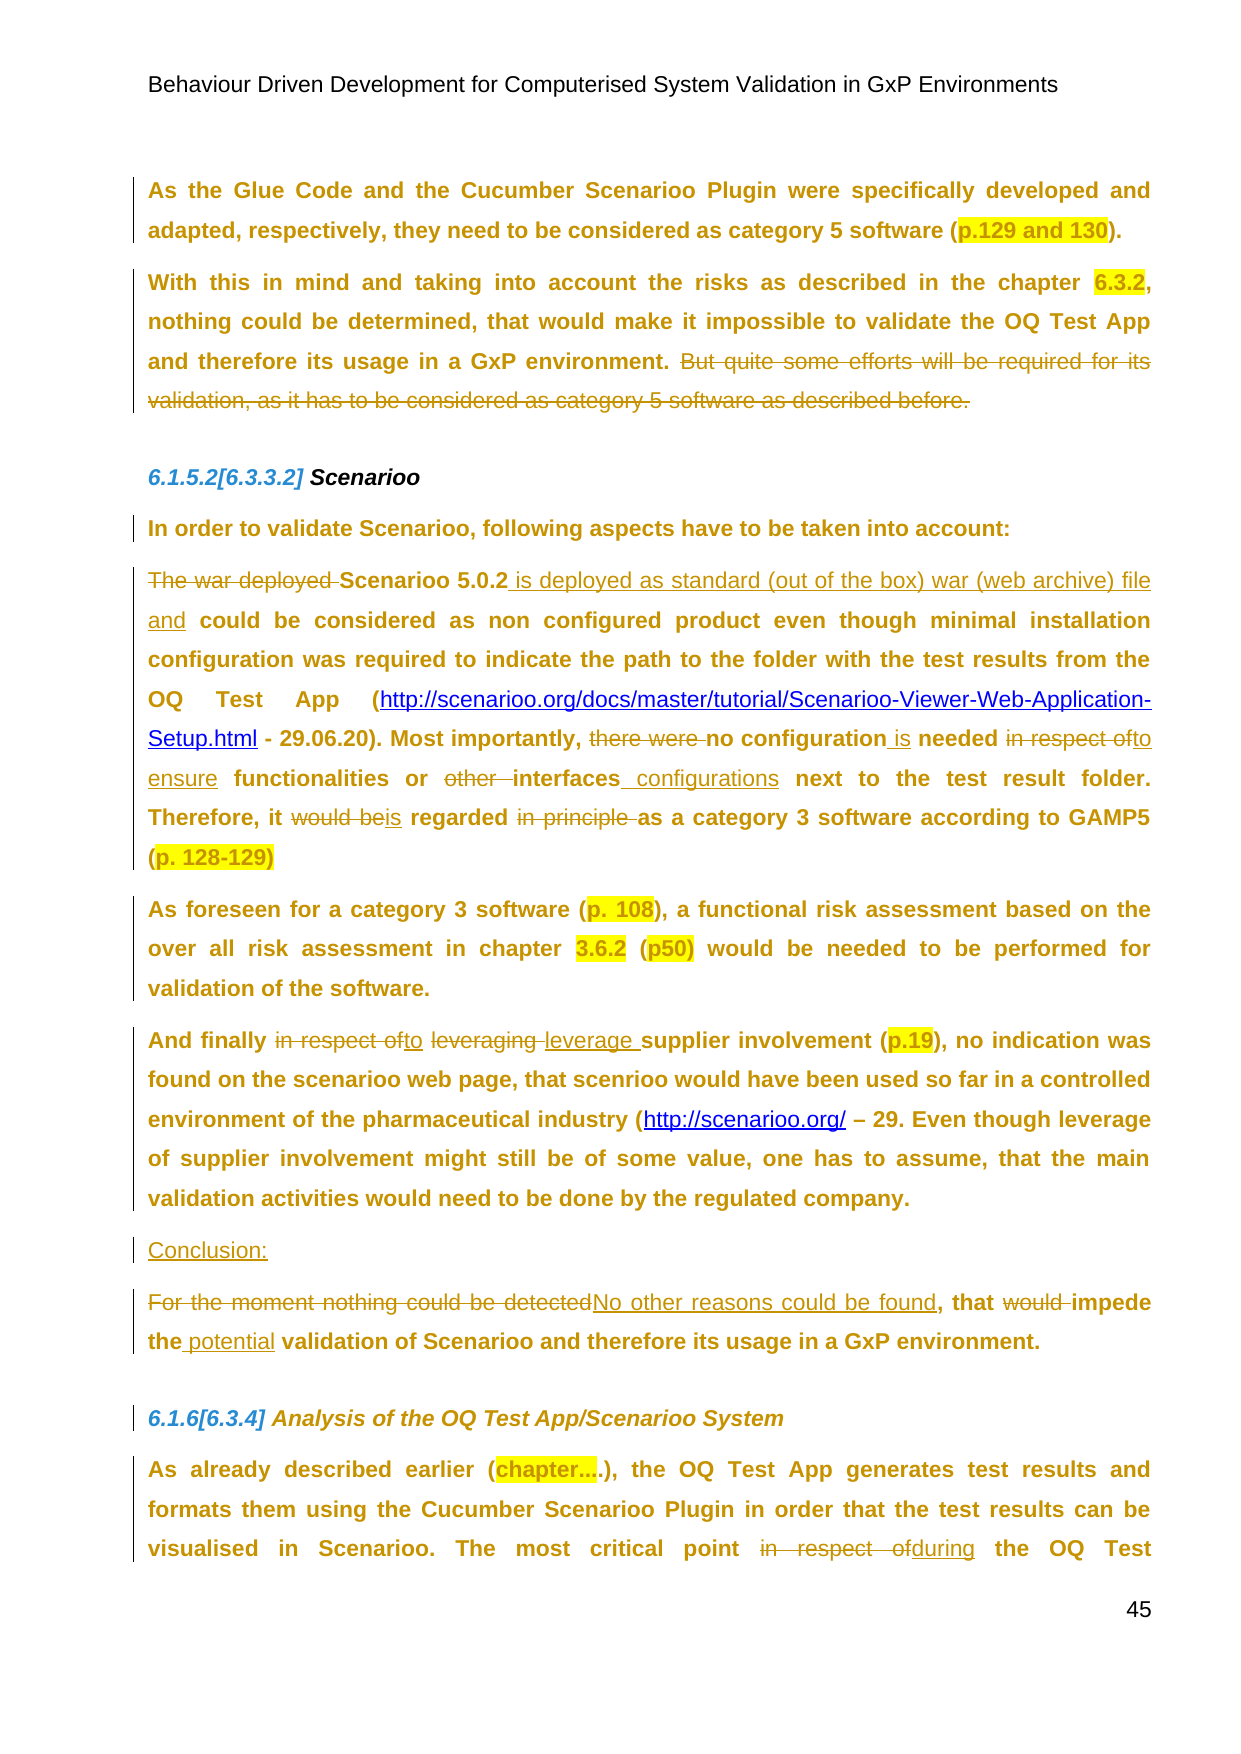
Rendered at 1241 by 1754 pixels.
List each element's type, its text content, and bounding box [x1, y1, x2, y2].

text As foreseen for a category 3 software (p. 108), a functional risk assessment based on the over all risk assessment in chapter 3.6.2 (p50) would be needed to be performed for validation of the software. [148, 896, 1152, 1001]
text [148, 1456, 1152, 1562]
subtitle Scenarioo [148, 464, 1152, 490]
subtitle Analysis of the OQ Test App/Scenarioo System [148, 1405, 1152, 1431]
text As the Glue Code and the Cucumber Scenarioo Plugin were specifically developed and adapted, respectively, they need to be considered as category 5 software (p.129 and 130). [148, 177, 1152, 243]
text With this in mind and taking into account the risks as described in the chapter 6.3.2, nothing could be determined, that would make it impossible to validate the OQ Test App and therefore its usage in a GxP environment. [148, 269, 1152, 413]
text And finally supplier involvement (p.19), no indication was found on the scenarioo web page, that scenrioo would have been used so far in a controlled environment of the pharmaceutical industry (http://scenarioo.org/ – 29. Even though leverage of supplier involvement might still be of some value, one has to assume, that the main validation activities would need to be done by the regulated company. [148, 1027, 1152, 1211]
text Scenarioo 5.0.2 could be considered as non configured product even though minimal installation configuration was required to indicate the path to the folder with the test results from the OQ Test App (http://scenarioo.org/docs/master/tutorial/Scenarioo-Viewer-Web-Application-Setup.html - 29.06.20). Most importantly, no configuration needed functionalities or interfaces next to the test result folder. Therefore, it regarded as a category 3 software according to GAMP5 (p. 128-129) [148, 567, 1152, 870]
text , that impede the validation of Scenarioo and therefore its usage in a GxP environment. [148, 1288, 1152, 1354]
text In order to validate Scenarioo, following aspects have to be taken into account: [148, 515, 1152, 542]
